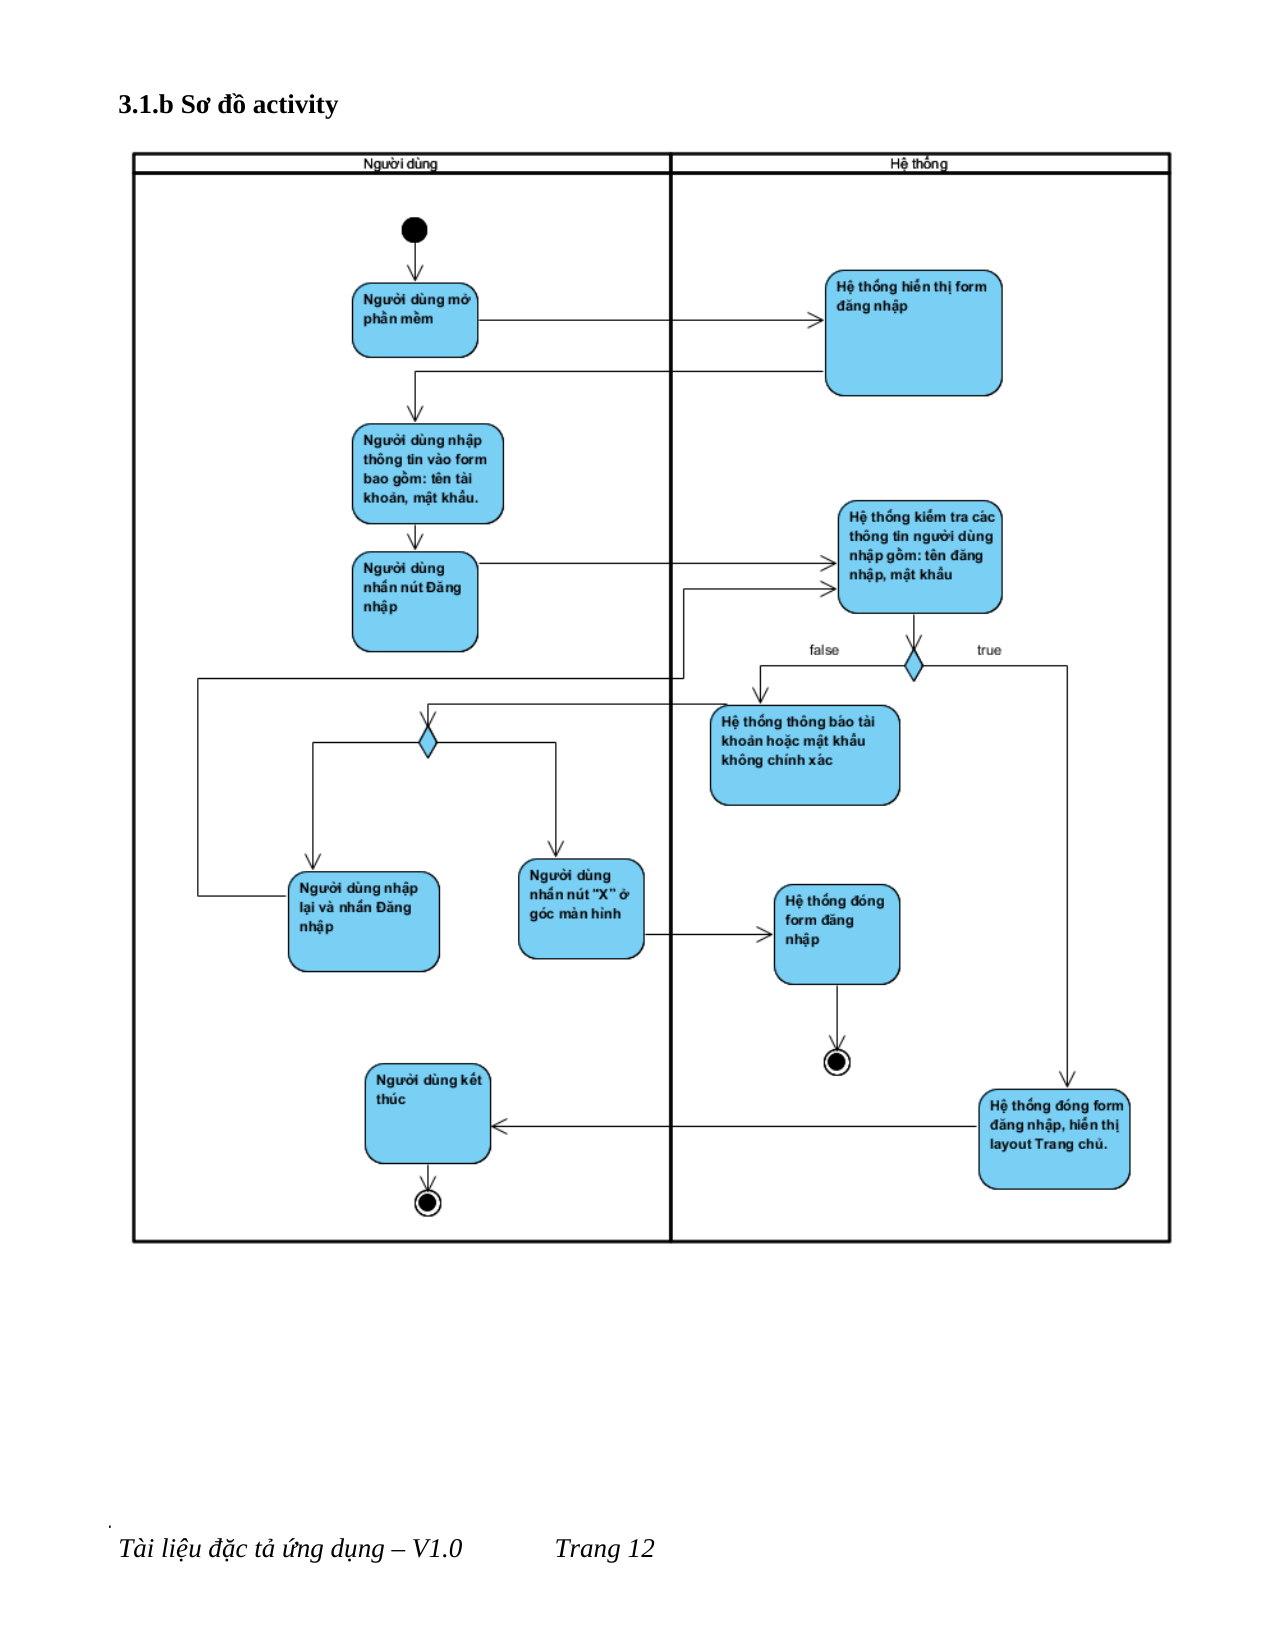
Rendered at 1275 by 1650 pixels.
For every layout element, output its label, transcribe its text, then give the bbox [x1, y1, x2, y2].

picture [118, 138, 1187, 1259]
text 3.1.b Sơ đồ activity [118, 89, 1186, 120]
